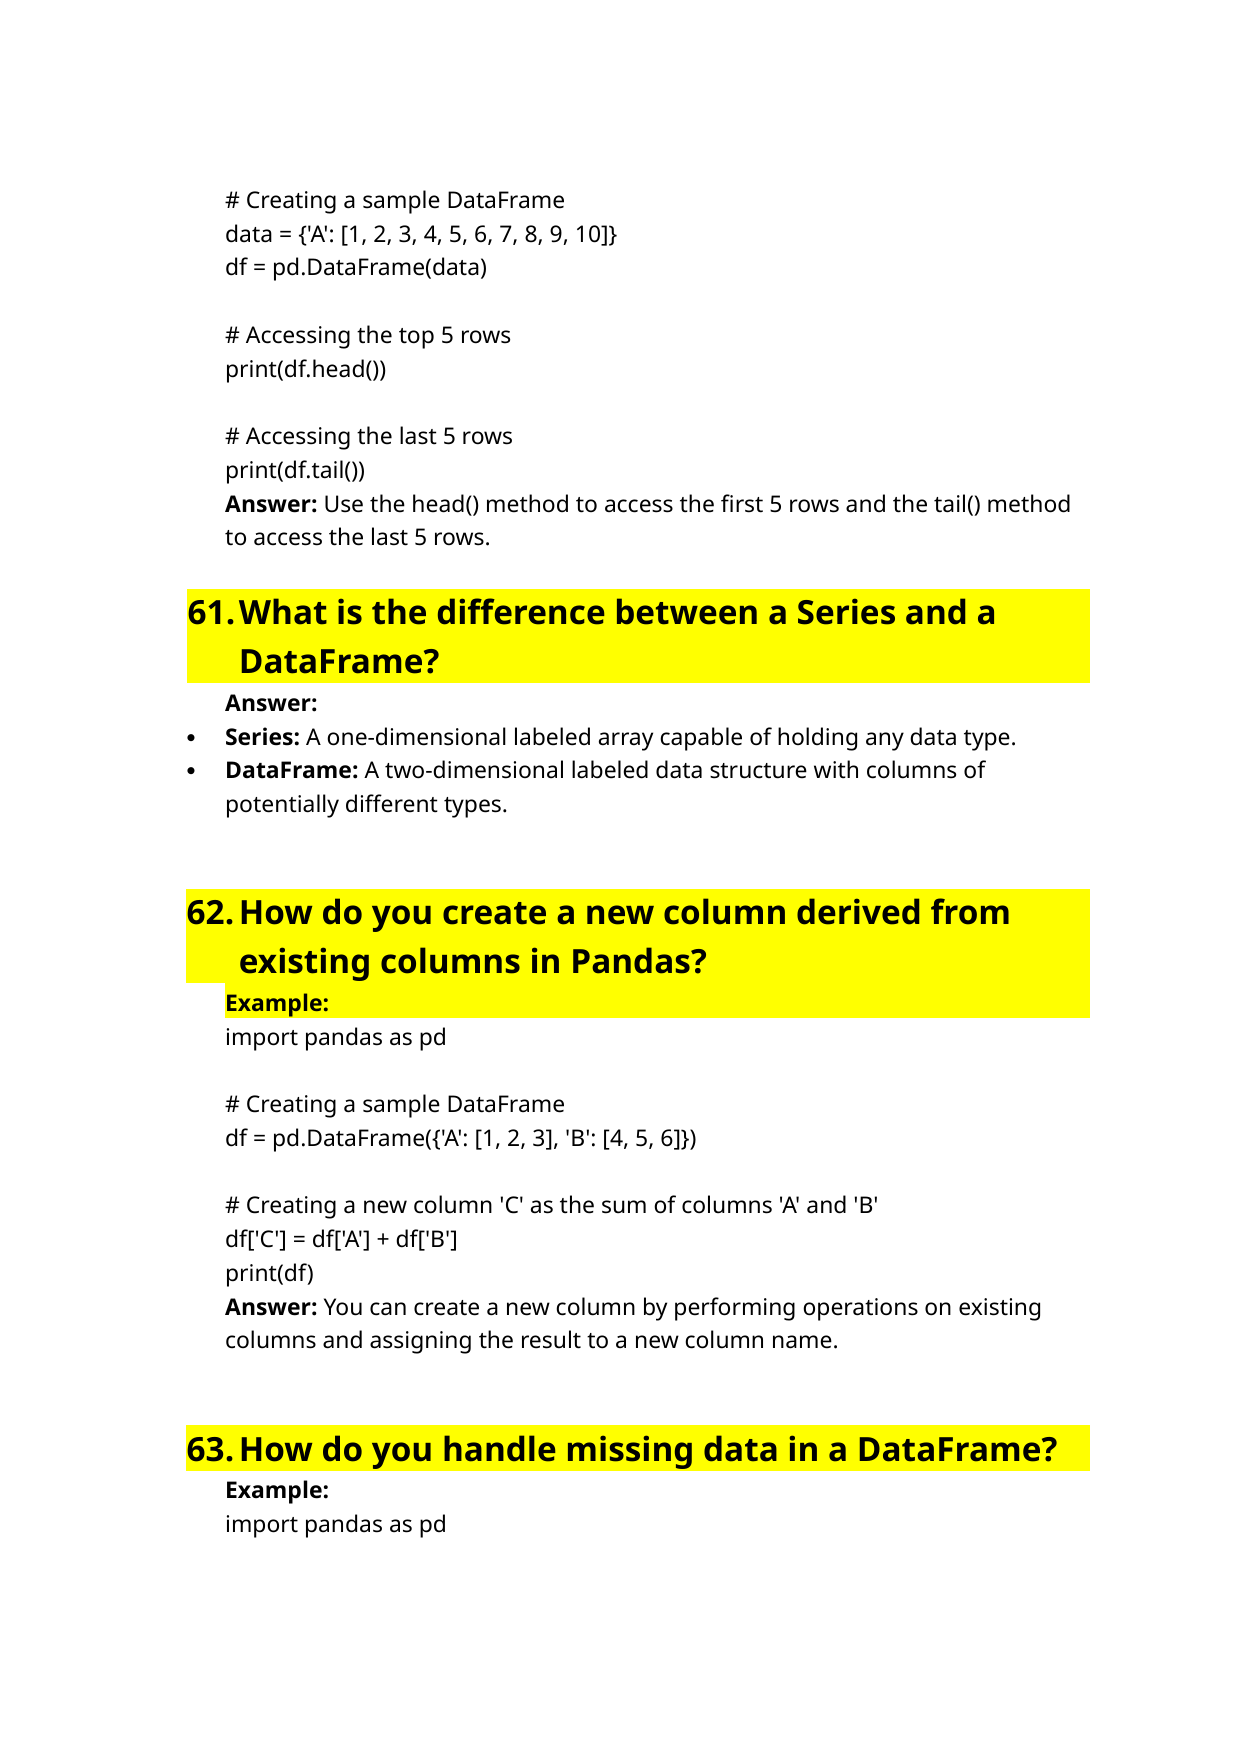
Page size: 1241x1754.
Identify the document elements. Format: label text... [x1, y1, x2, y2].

list # Creating a sample DataFrame [225, 184, 1090, 215]
list print(df.head()) [225, 352, 1090, 384]
list Example: [225, 987, 1090, 1018]
list data = {'A': [1, 2, 3, 4, 5, 6, 7, 8, 9, 10]} [225, 217, 1090, 249]
list # Accessing the last 5 rows [225, 420, 1090, 451]
list df['C'] = df['A'] + df['B'] [225, 1223, 1090, 1254]
list print(df.tail()) [225, 454, 1090, 485]
list import pandas as pd [225, 1508, 1090, 1539]
list Example: [225, 1474, 1090, 1506]
list What is the difference between a Series and a DataFrame? [187, 589, 1090, 683]
list import pandas as pd [225, 1020, 1090, 1052]
list df = pd.DataFrame(data) [225, 251, 1090, 282]
list DataFrame: A two-dimensional labeled data structure with columns of potentially different types. [187, 754, 1090, 819]
list Series: A one-dimensional labeled array capable of holding any data type. [187, 720, 1090, 752]
list print(df) [225, 1257, 1090, 1288]
list How do you handle missing data in a DataFrame? [186, 1425, 1090, 1471]
list How do you create a new column derived from existing columns in Pandas? [186, 889, 1090, 983]
list # Accessing the top 5 rows [225, 319, 1090, 350]
list # Creating a new column 'C' as the sum of columns 'A' and 'B' [225, 1189, 1090, 1220]
list Answer: [225, 687, 1090, 718]
list Answer: Use the head() method to access the first 5 rows and the tail() method to access the last 5 rows. [225, 487, 1090, 552]
list Answer: You can create a new column by performing operations on existing columns and assigning the result to a new column name. [225, 1290, 1090, 1355]
list # Creating a sample DataFrame [225, 1088, 1090, 1119]
list df = pd.DataFrame({'A': [1, 2, 3], 'B': [4, 5, 6]}) [225, 1122, 1090, 1153]
